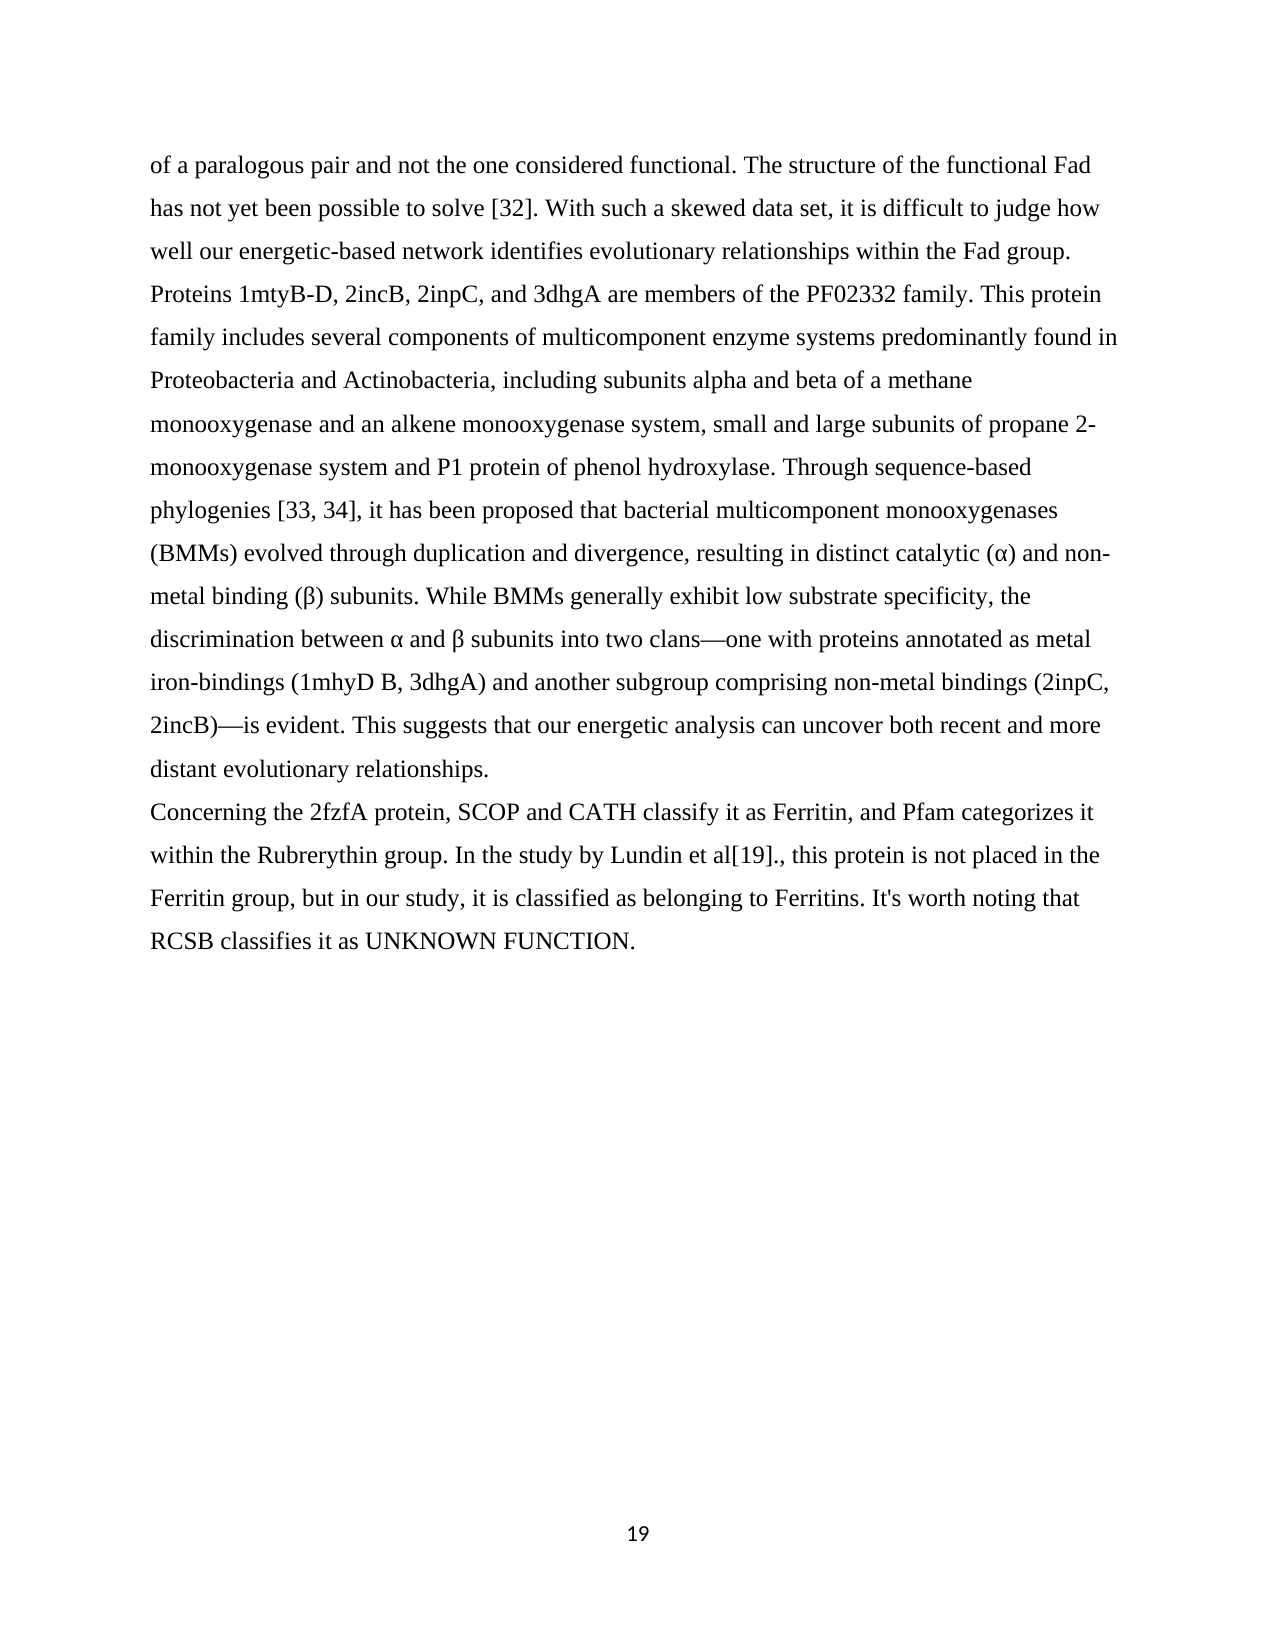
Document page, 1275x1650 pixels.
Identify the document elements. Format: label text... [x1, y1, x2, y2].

text Concerning the 2fzfA protein, SCOP and CATH classify it as Ferritin, and Pfam categorizes it within the Rubrerythin group. In the study by Lundin et al[19]., this protein is not placed in the Ferritin group, but in our study, it is classified as belonging to Ferritins. It's worth noting that RCSB classifies it as UNKNOWN FUNCTION. [150, 797, 1125, 955]
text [150, 150, 1125, 265]
text Proteins 1mtyB-D, 2incB, 2inpC, and 3dhgA are members of the PF02332 family. This protein family includes several components of multicomponent enzyme systems predominantly found in Proteobacteria and Actinobacteria, including subunits alpha and beta of a methane monooxygenase and an alkene monooxygenase system, small and large subunits of propane 2-monooxygenase system and P1 protein of phenol hydroxylase. Through sequence-based phylogenies [33, 34], it has been proposed that bacterial multicomponent monooxygenases (BMMs) evolved through duplication and divergence, resulting in distinct catalytic (α) and non-metal binding (β) subunits. While BMMs generally exhibit low substrate specificity, the discrimination between α and β subunits into two clans—one with proteins annotated as metal iron-bindings (1mhyD B, 3dhgA) and another subgroup comprising non-metal bindings (2inpC, 2incB)—is evident. This suggests that our energetic analysis can uncover both recent and more distant evolutionary relationships. [150, 279, 1125, 782]
